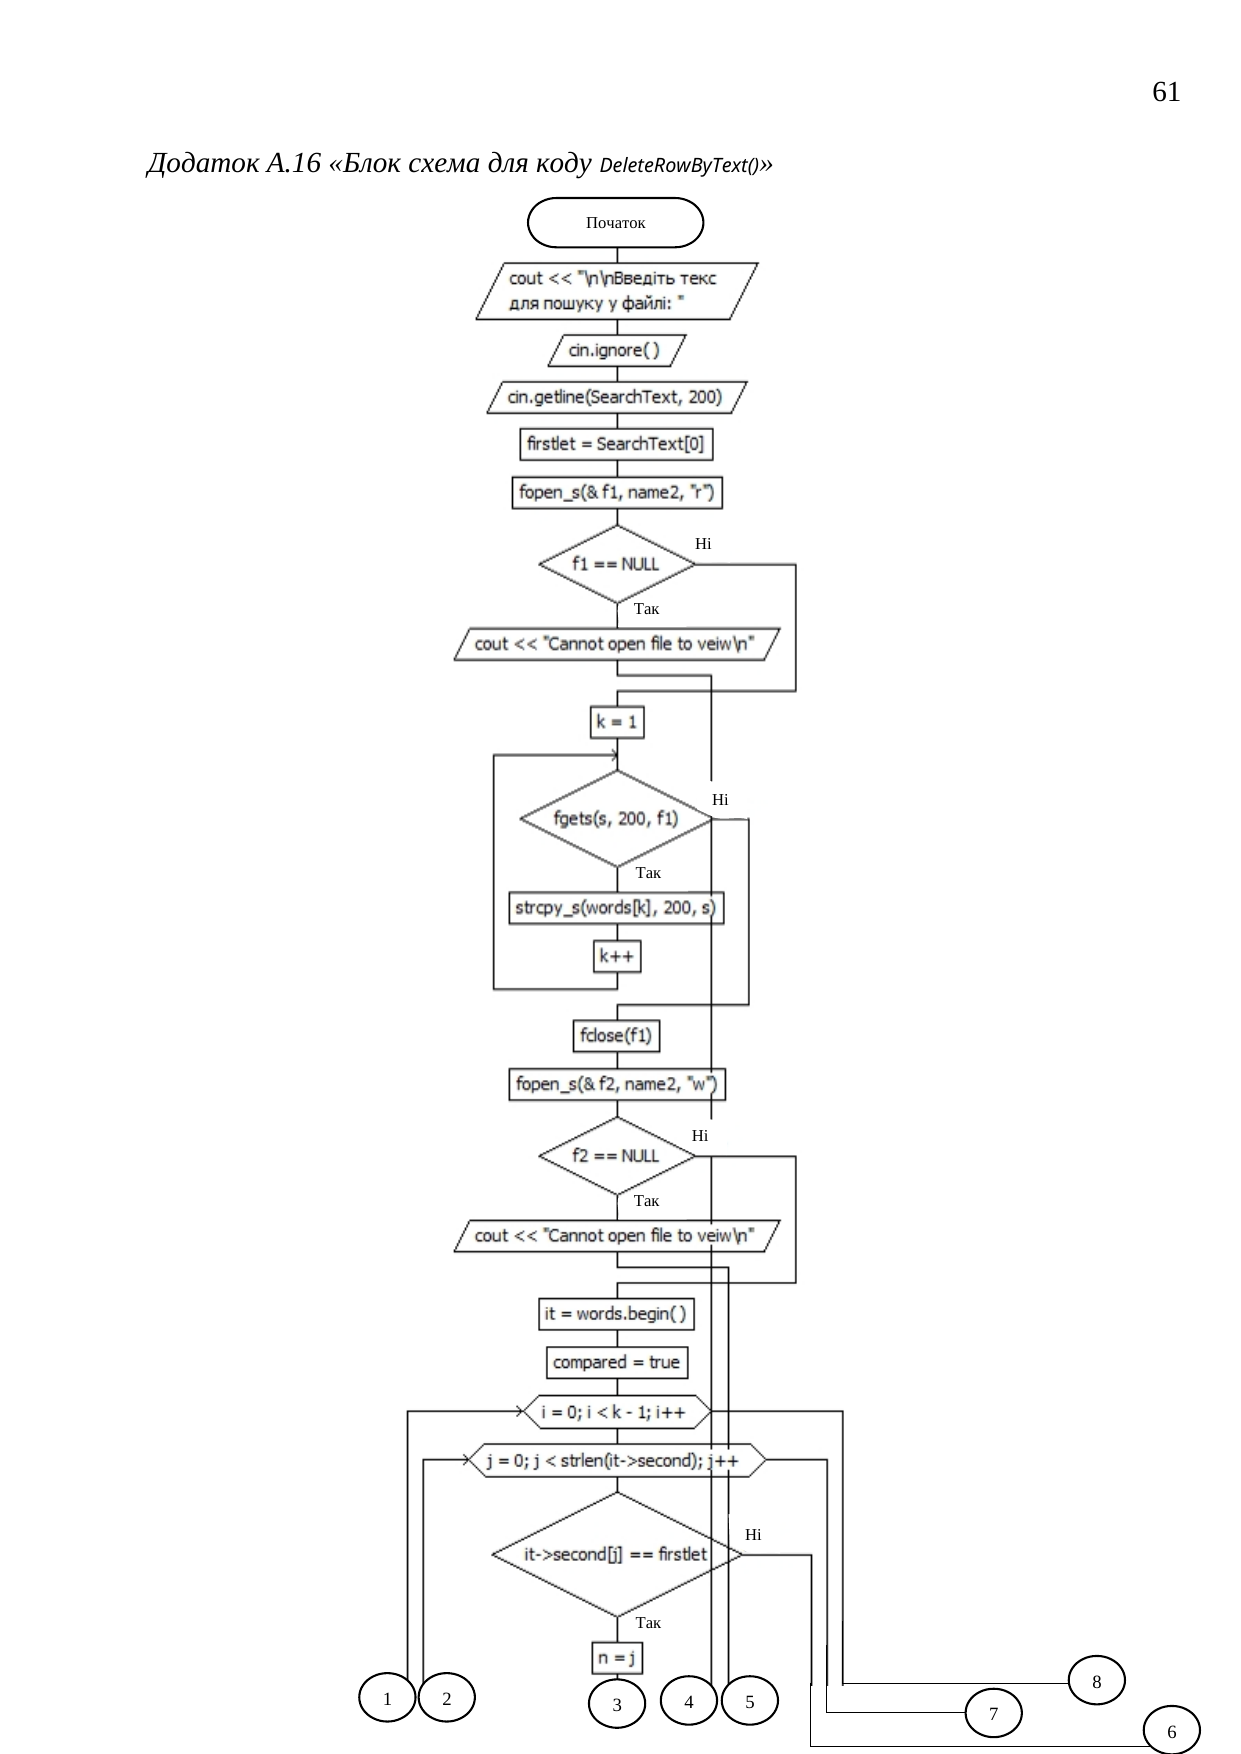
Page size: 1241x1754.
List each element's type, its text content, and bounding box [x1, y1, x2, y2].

subtitle Додаток A.16 «Блок схема для коду DeleteRowByText()» [148, 145, 1181, 179]
picture [393, 247, 858, 1686]
